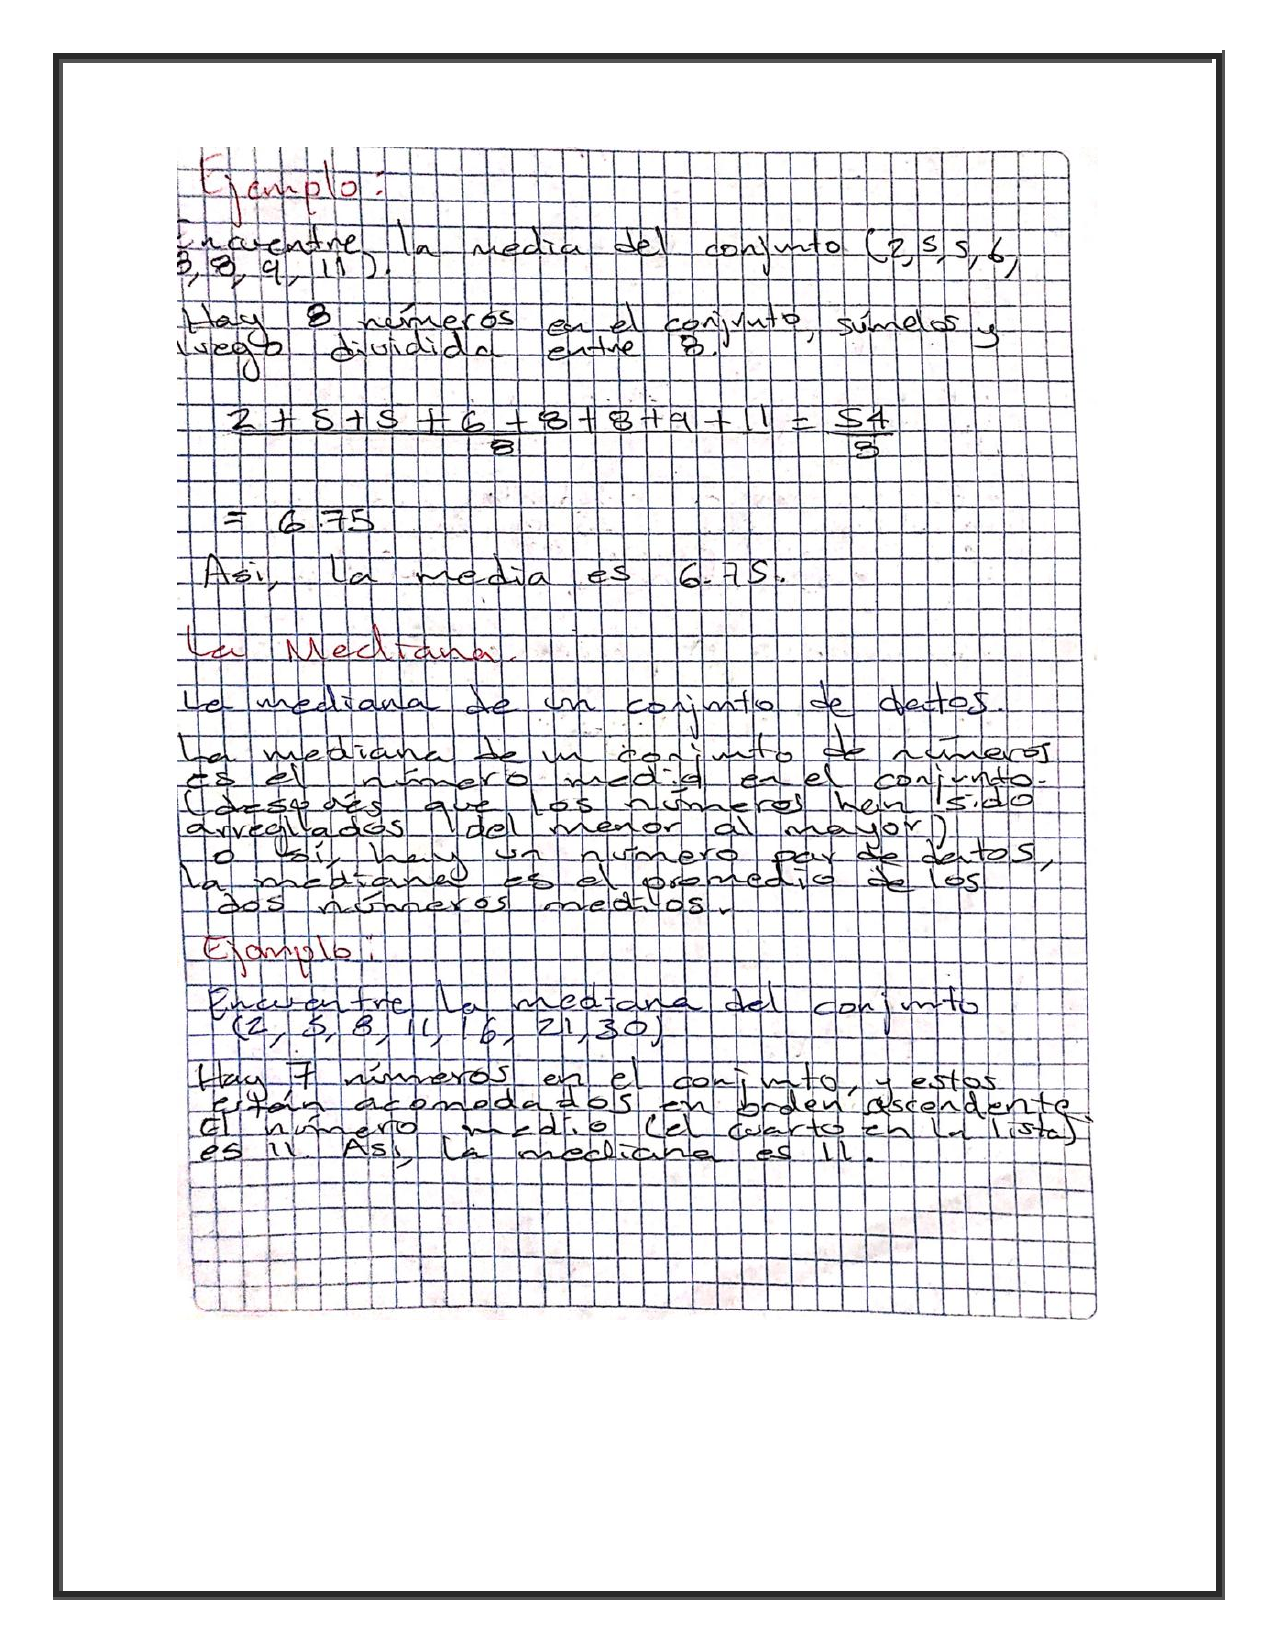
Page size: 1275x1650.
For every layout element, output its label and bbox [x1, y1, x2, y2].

picture [177, 147, 1098, 1320]
